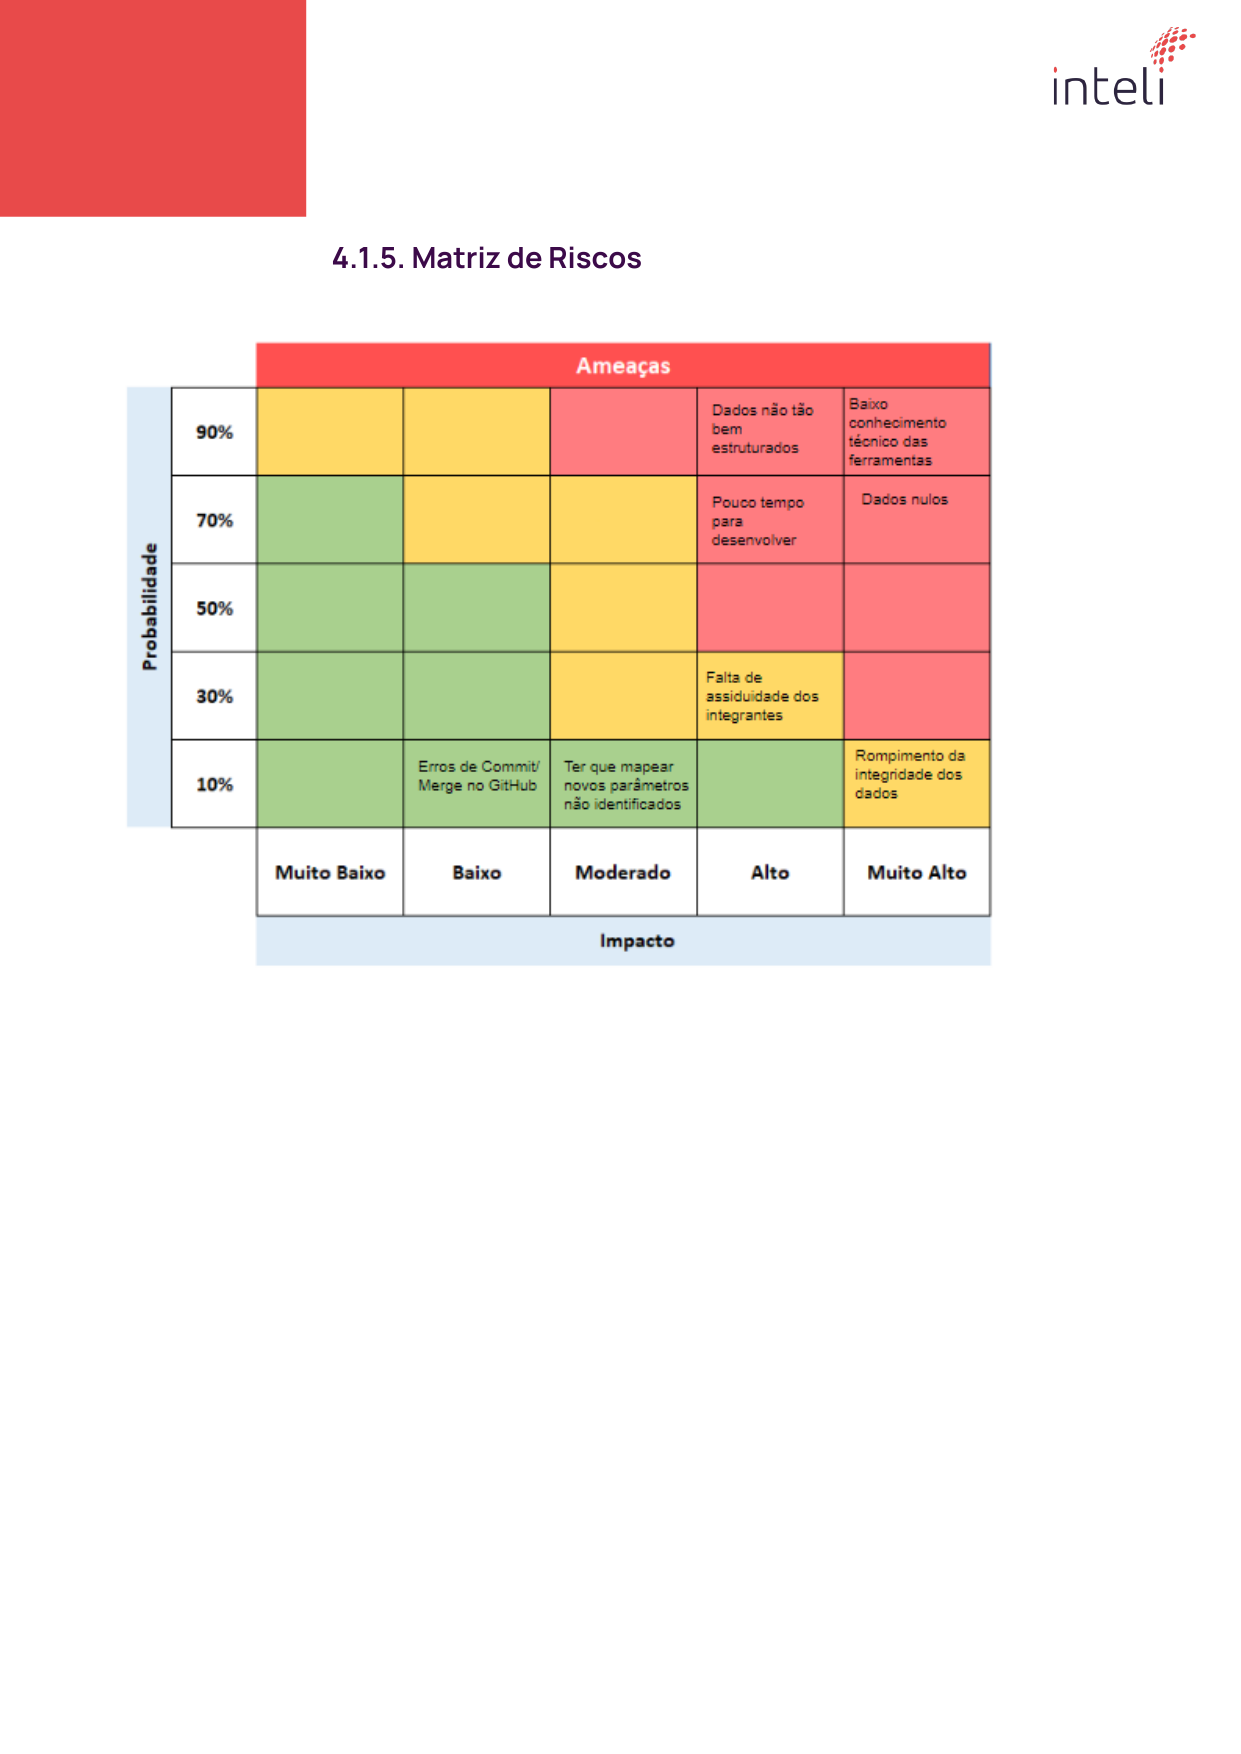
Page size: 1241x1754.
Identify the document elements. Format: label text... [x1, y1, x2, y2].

picture [1053, 27, 1196, 105]
picture [0, 0, 307, 217]
text 4.1.5. Matriz de Riscos [118, 237, 1122, 277]
picture [118, 339, 1000, 969]
